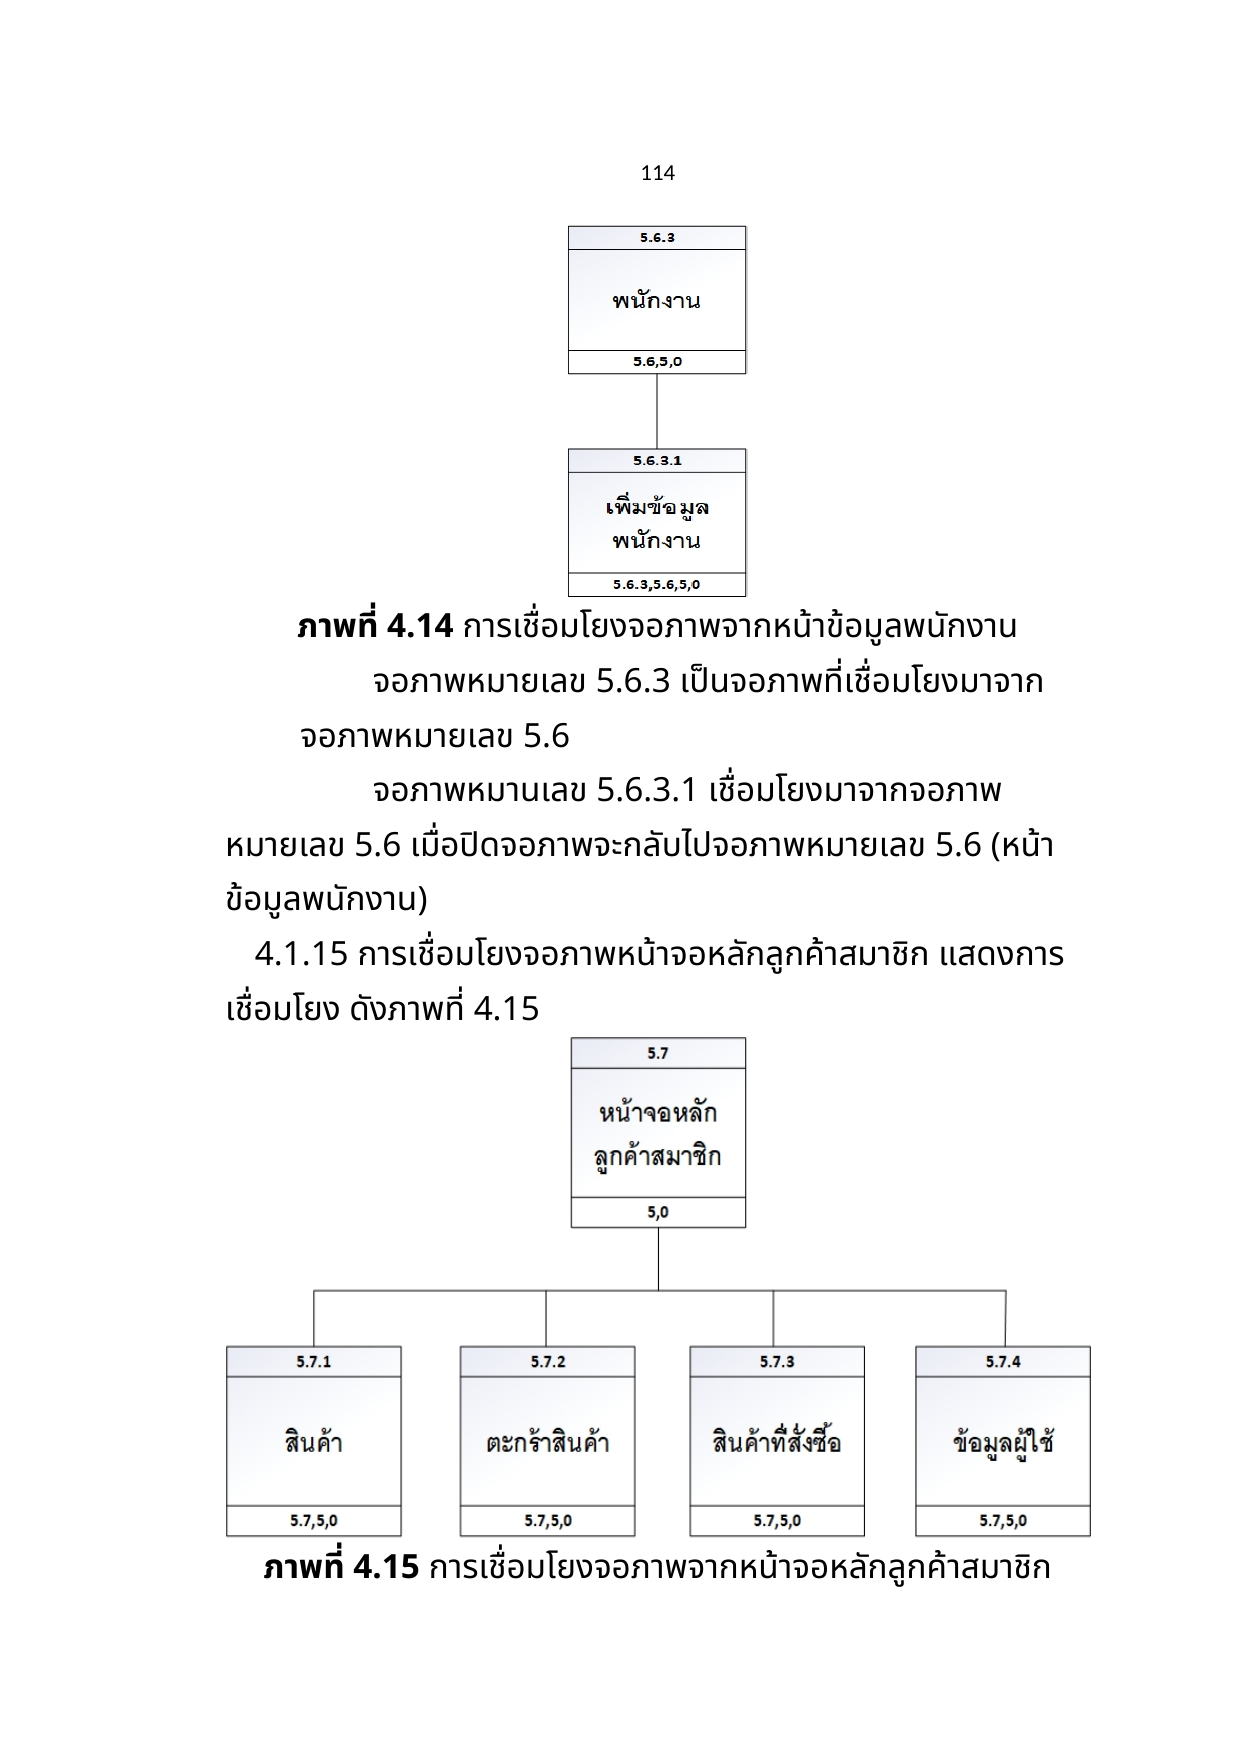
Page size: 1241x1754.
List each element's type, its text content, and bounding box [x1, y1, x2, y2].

text 4.1.15 การเชื่อมโยงจอภาพหน้าจอหลักลูกค้าสมาชิก แสดงการเชื่อมโยง ดังภาพที่ 4.15 [225, 930, 1090, 1037]
text ภาพที่ 4.15 การเชื่อมโยงจอภาพจากหน้าจอหลักลูกค้าสมาชิก [225, 1542, 1090, 1593]
picture [567, 225, 748, 600]
text จอภาพหมายเลข 5.6.3 เป็นจอภาพที่เชื่อมโยงมาจากจอภาพหมายเลข 5.6 [300, 657, 1090, 762]
picture [225, 1037, 1092, 1541]
text ภาพที่ 4.14 การเชื่อมโยงจอภาพจากหน้าข้อมูลพนักงาน [225, 602, 1090, 653]
text จอภาพหมานเลข 5.6.3.1 เชื่อมโยงมาจากจอภาพหมายเลข 5.6 เมื่อปิดจอภาพจะกลับไปจอภาพหมายเลข 5.6 (หน้าข้อมูลพนักงาน) [225, 766, 1090, 926]
